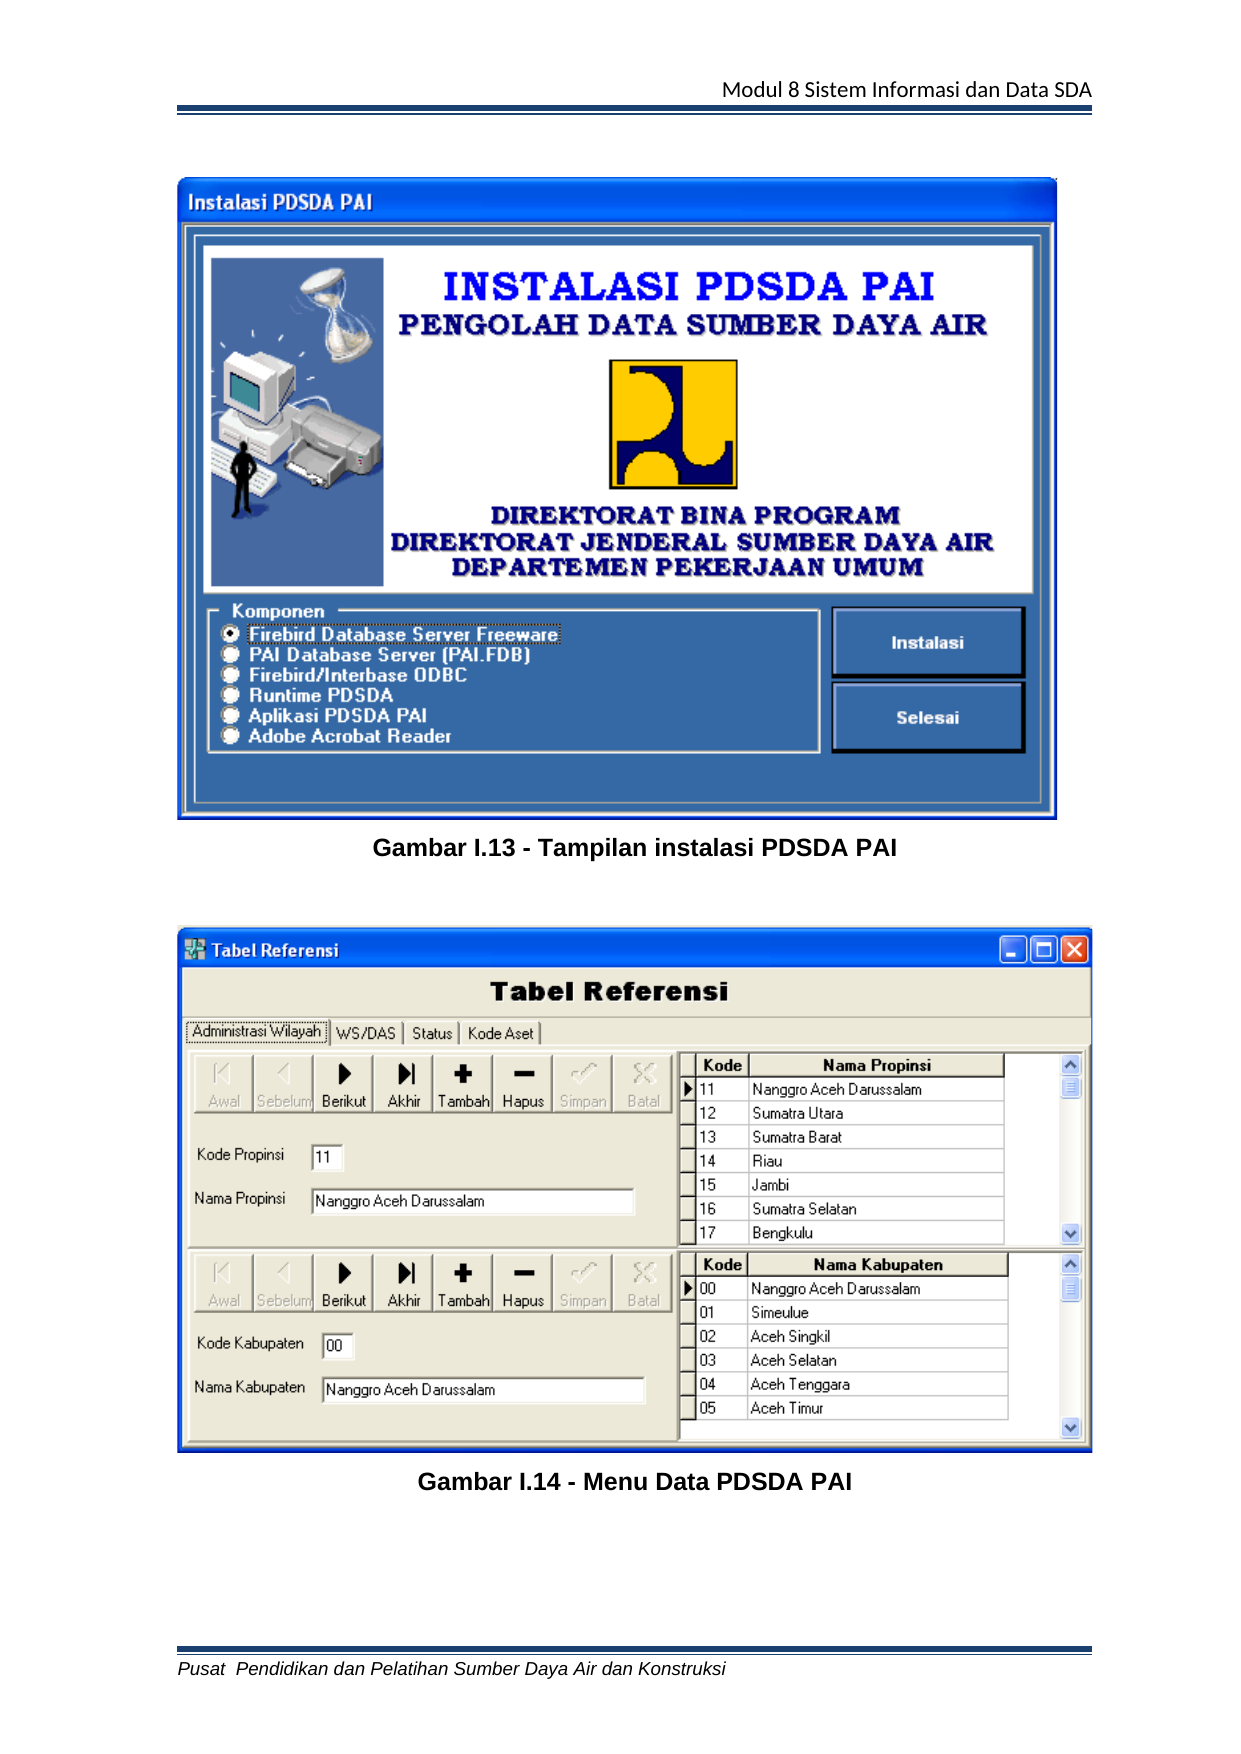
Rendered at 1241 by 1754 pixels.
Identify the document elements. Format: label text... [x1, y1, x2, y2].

text Gambar I.14 - Menu Data PDSDA PAI [177, 1467, 1092, 1496]
text Gambar I.13 - Tampilan instalasi PDSDA PAI [177, 833, 1092, 862]
